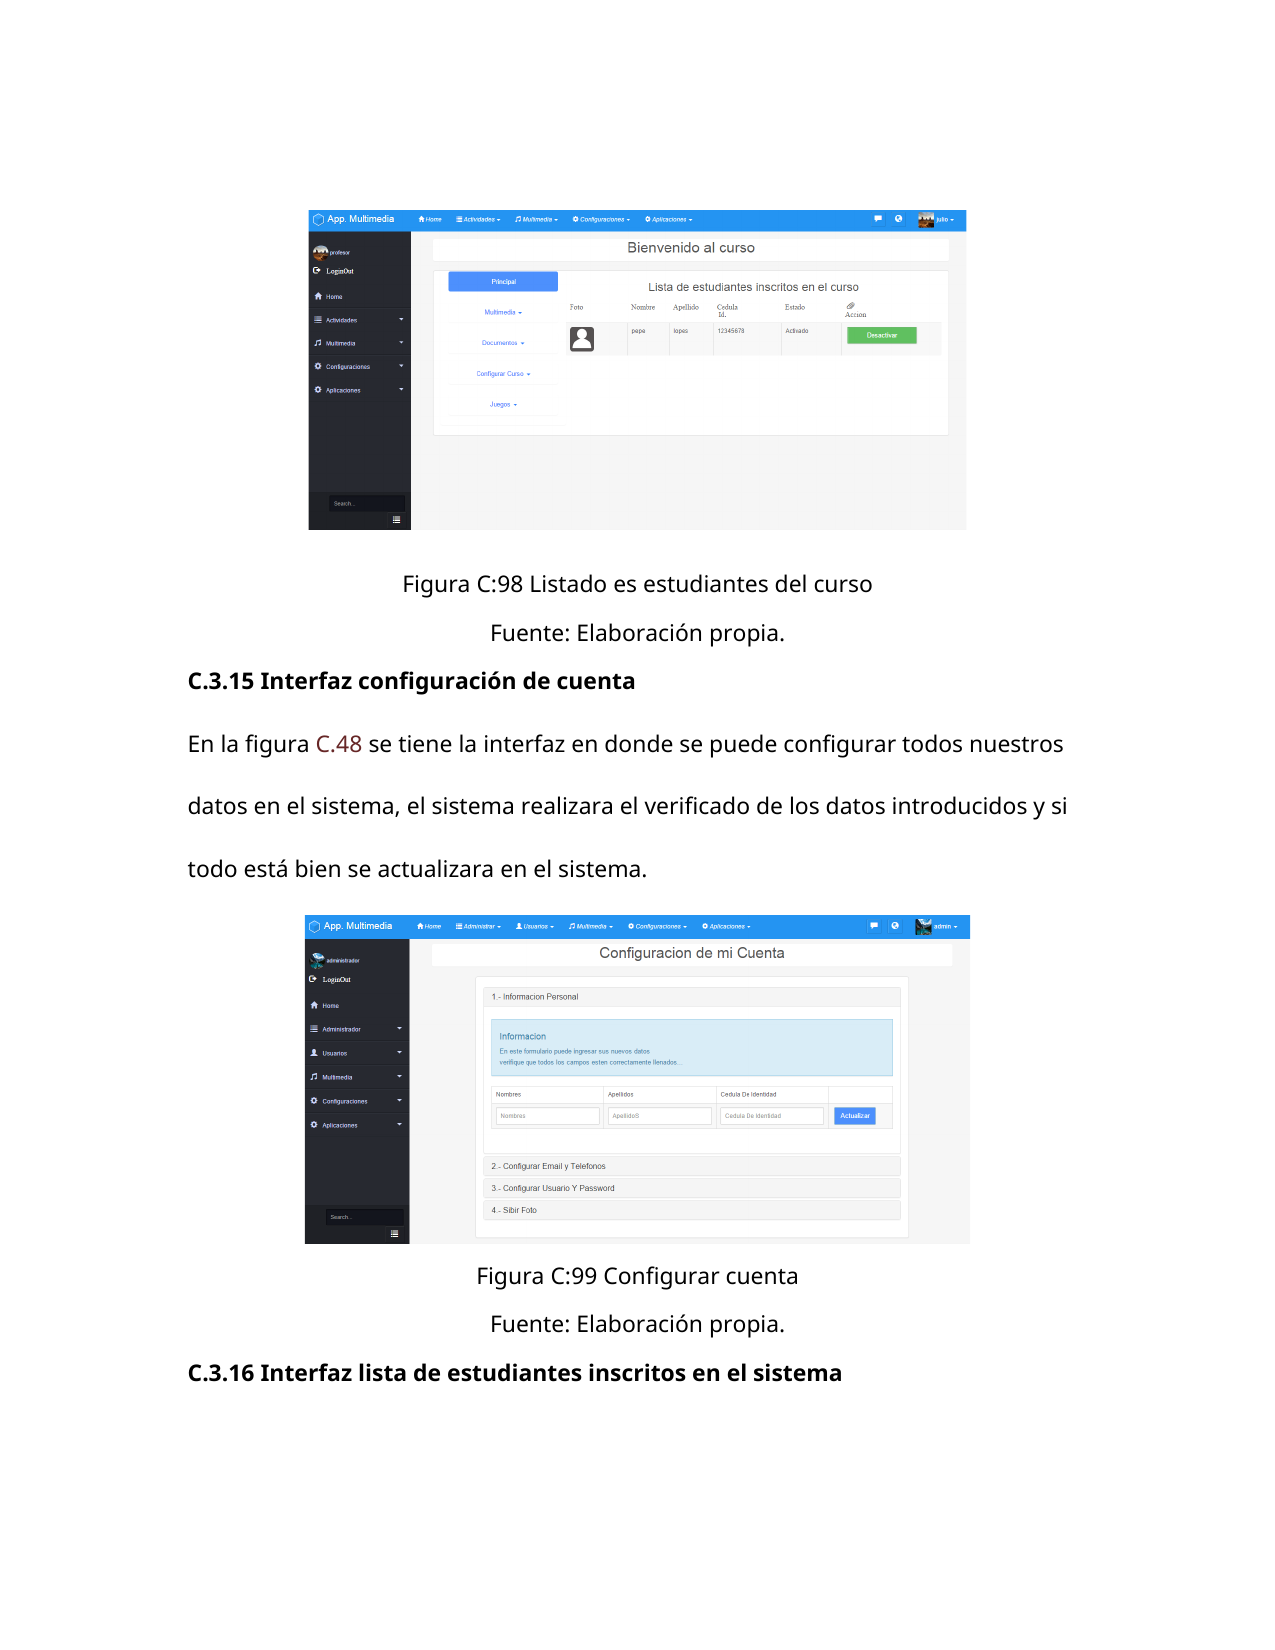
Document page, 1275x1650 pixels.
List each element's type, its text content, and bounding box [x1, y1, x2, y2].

subtitle C.3.16 Interfaz lista de estudiantes inscritos en el sistema [187, 1357, 1087, 1388]
subtitle C.3.15 Interfaz configuración de cuenta [187, 665, 1087, 696]
text En la figura C.48 se tiene la interfaz en donde se puede configurar todos nuestros datos en el sistema, el sistema realizara el verificado de los datos introducidos y si todo está bien se actualizara en el sistema. [187, 728, 1087, 884]
text Fuente: Elaboración propia. [187, 1308, 1087, 1339]
text Fuente: Elaboración propia. [187, 617, 1087, 648]
